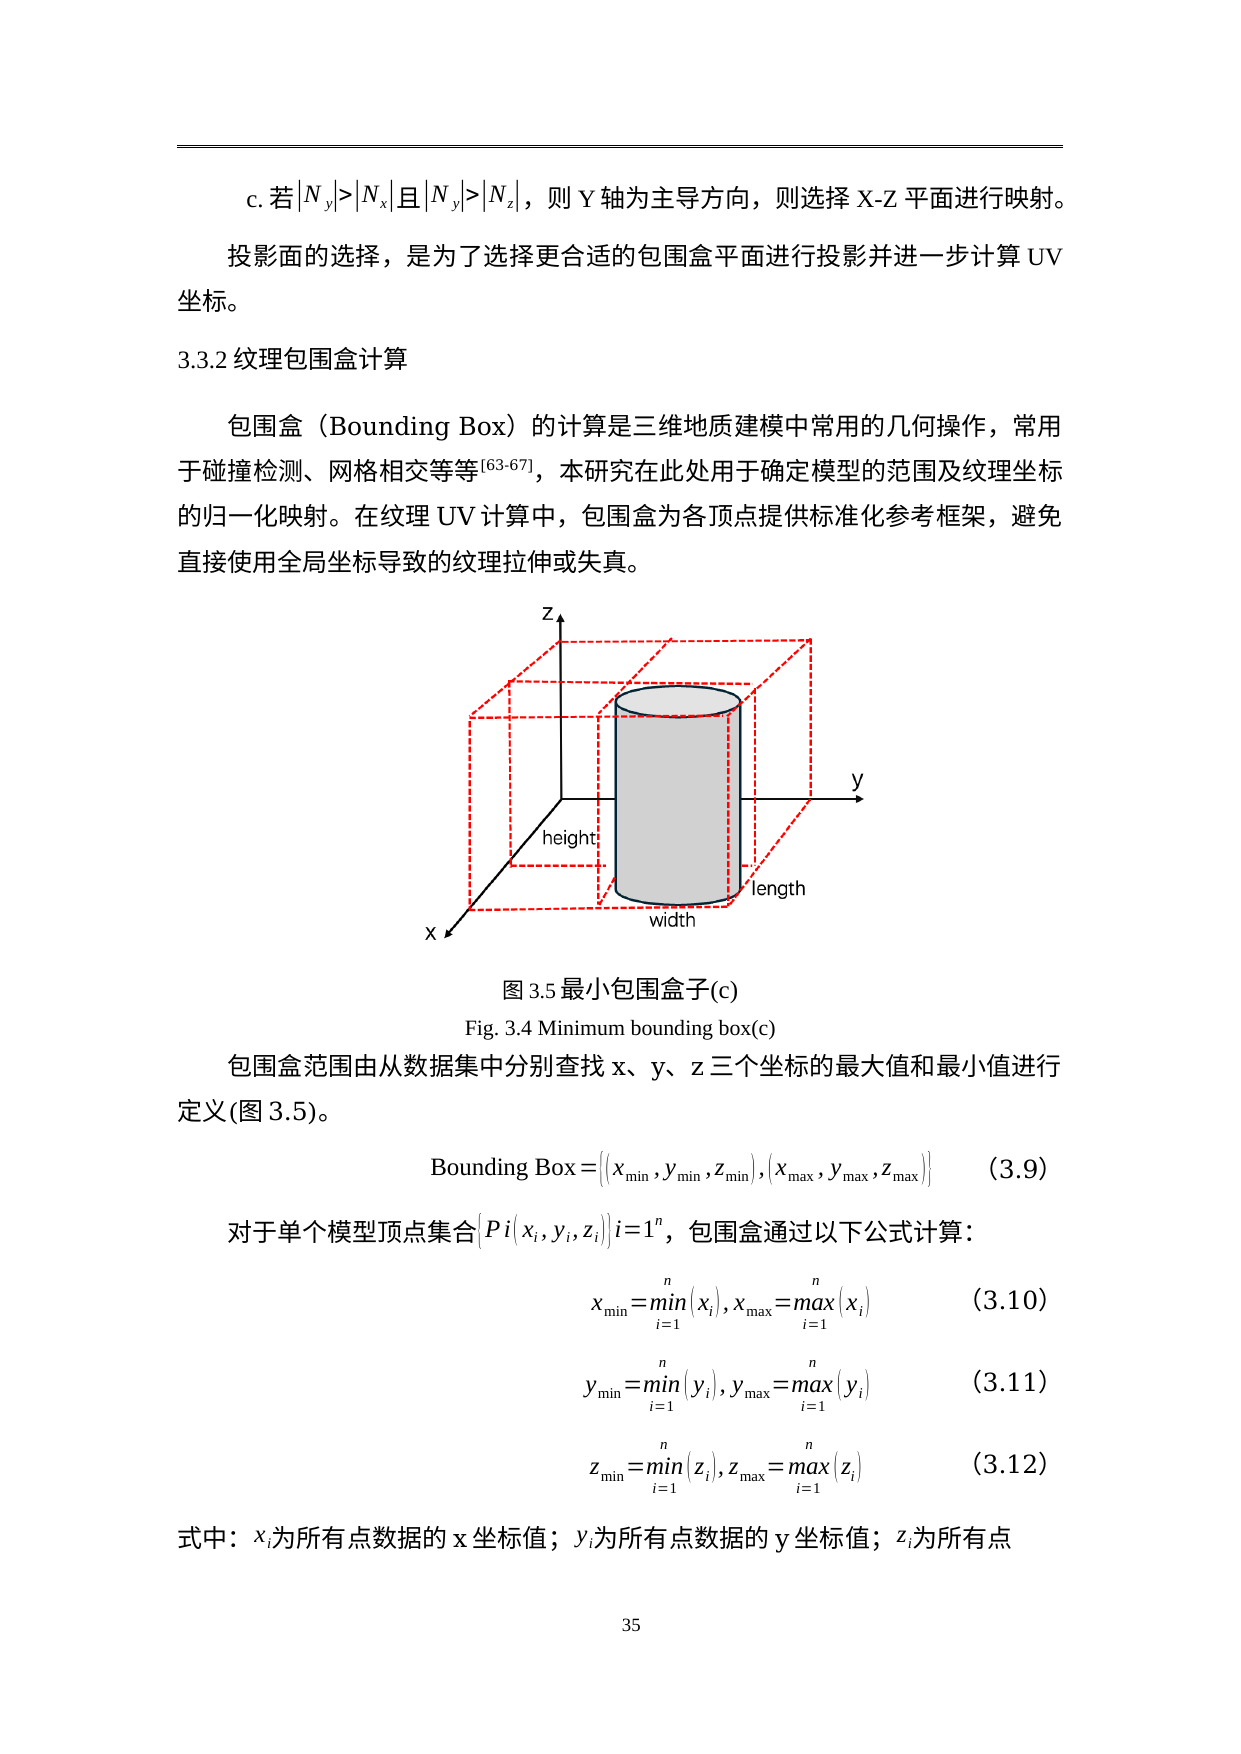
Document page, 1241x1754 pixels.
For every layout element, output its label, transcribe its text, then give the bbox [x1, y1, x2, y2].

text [177, 1518, 1013, 1554]
text 包围盒范围由从数据集中分别查找x、y、z三个坐标的最大值和最小值进行定义(图3.5)。 [177, 1046, 1063, 1128]
text 3.3.2 纹理包围盒计算 [177, 339, 1063, 375]
text （3.12） [177, 1436, 1063, 1496]
text c. 若且，则Y轴为主导方向，则选择 X-Z 平面进行映射。 [177, 178, 1063, 214]
picture [413, 599, 877, 951]
text 投影面的选择，是为了选择更合适的包围盒平面进行投影并进一步计算UV坐标。 [177, 236, 1063, 318]
text Fig. 3.4 Minimum bounding box(c) [177, 1015, 1063, 1040]
text 图3.5最小包围盒子(c) [177, 969, 1063, 1006]
text 包围盒（Bounding Box）的计算是三维地质建模中常用的几何操作，常用于碰撞检测、网格相交等等[63-67]，本研究在此处用于确定模型的范围及纹理坐标的归一化映射。在纹理UV计算中，包围盒为各顶点提供标准化参考框架，避免直接使用全局坐标导致的纹理拉伸或失真。 [177, 406, 1063, 578]
text （3.11） [177, 1353, 1063, 1414]
text （3.10） [177, 1271, 1063, 1332]
text 对于单个模型顶点集合，包围盒通过以下公式计算： [177, 1211, 1063, 1249]
text （3.9） [177, 1149, 1063, 1189]
